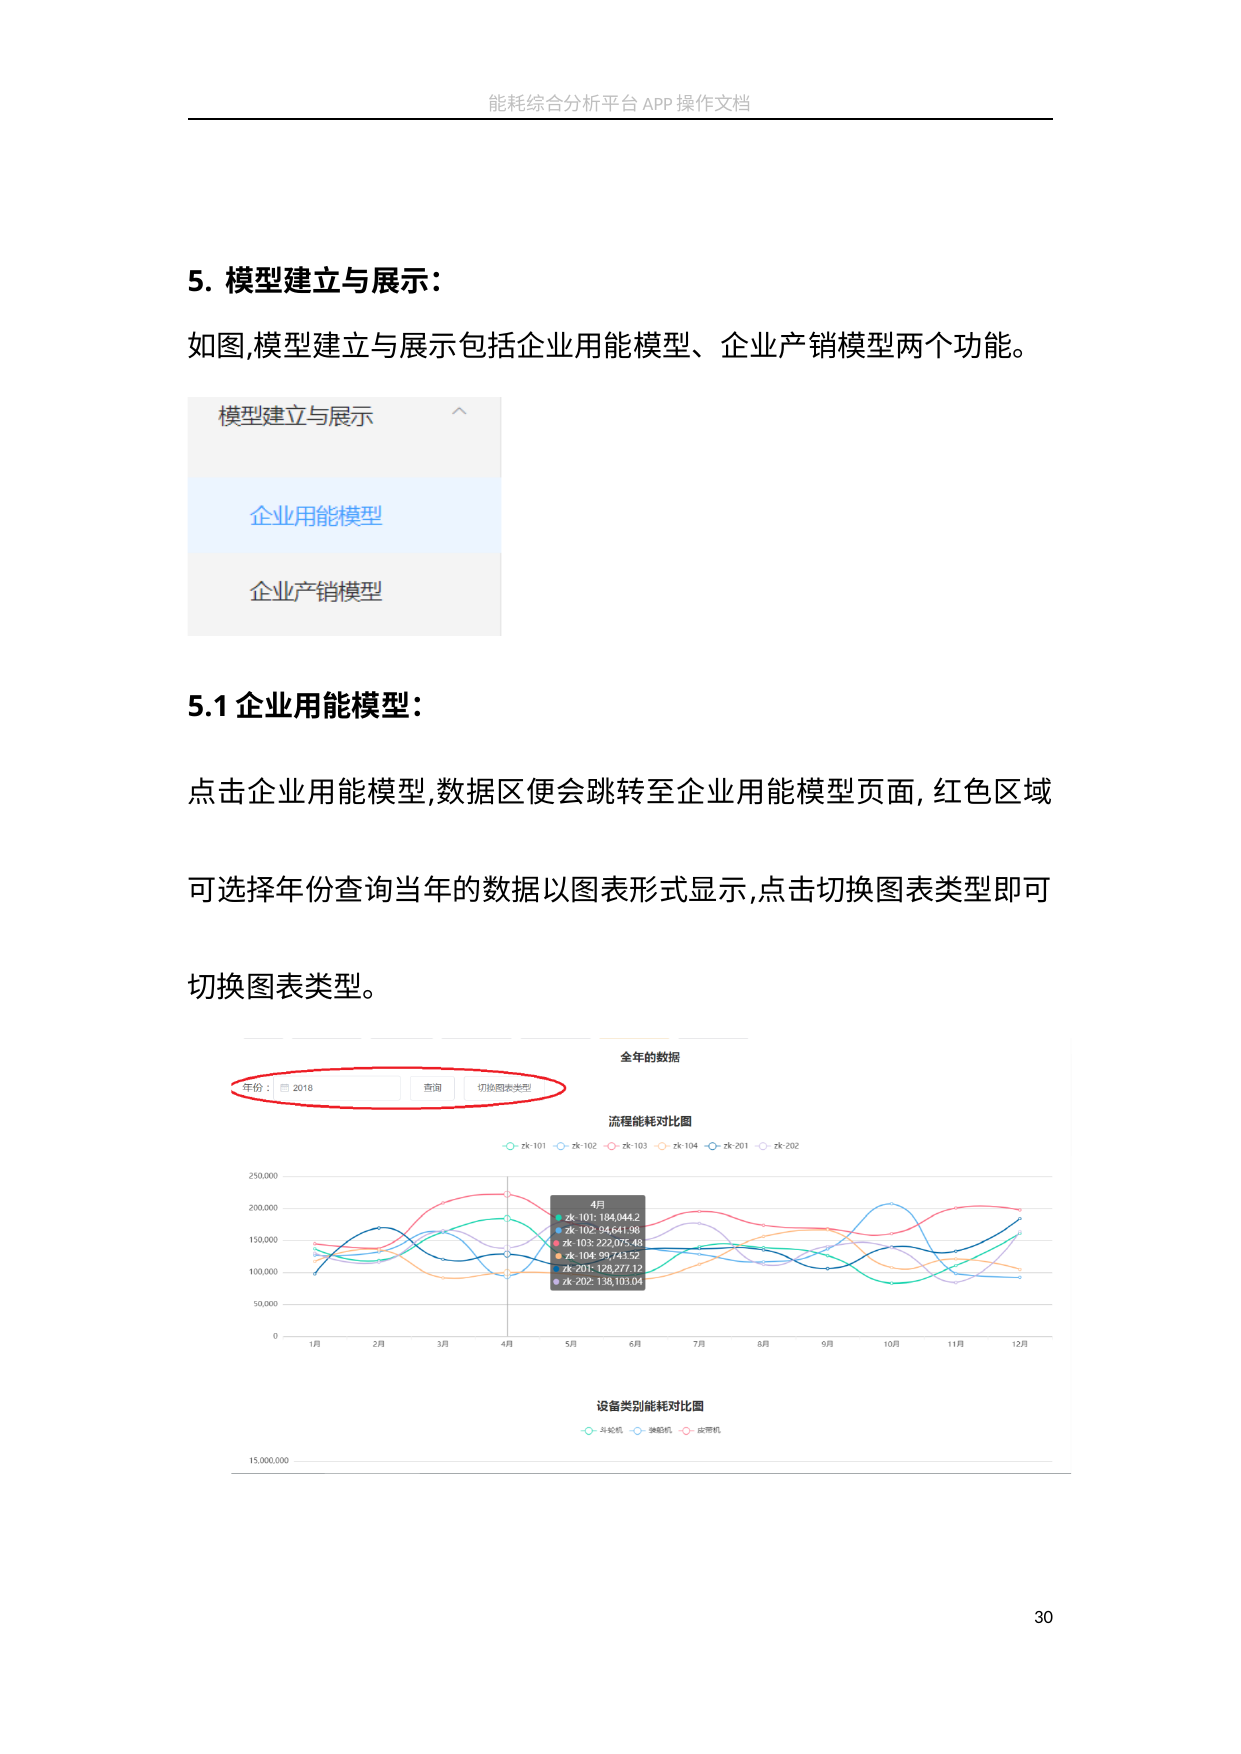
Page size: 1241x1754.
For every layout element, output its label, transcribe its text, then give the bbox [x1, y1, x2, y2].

picture [231, 1038, 1072, 1474]
text 点击企业用能模型,数据区便会跳转至企业用能模型页面, 红色区域可选择年份查询当年的数据以图表形式显示,点击切换图表类型即可切换图表类型。 [187, 757, 1053, 1017]
list 模型建立与展示： [187, 247, 1053, 312]
picture [187, 397, 504, 636]
text 如图,模型建立与展示包括企业用能模型、企业产销模型两个功能。 [187, 312, 1053, 377]
text 5.1企业用能模型： [187, 671, 1053, 736]
